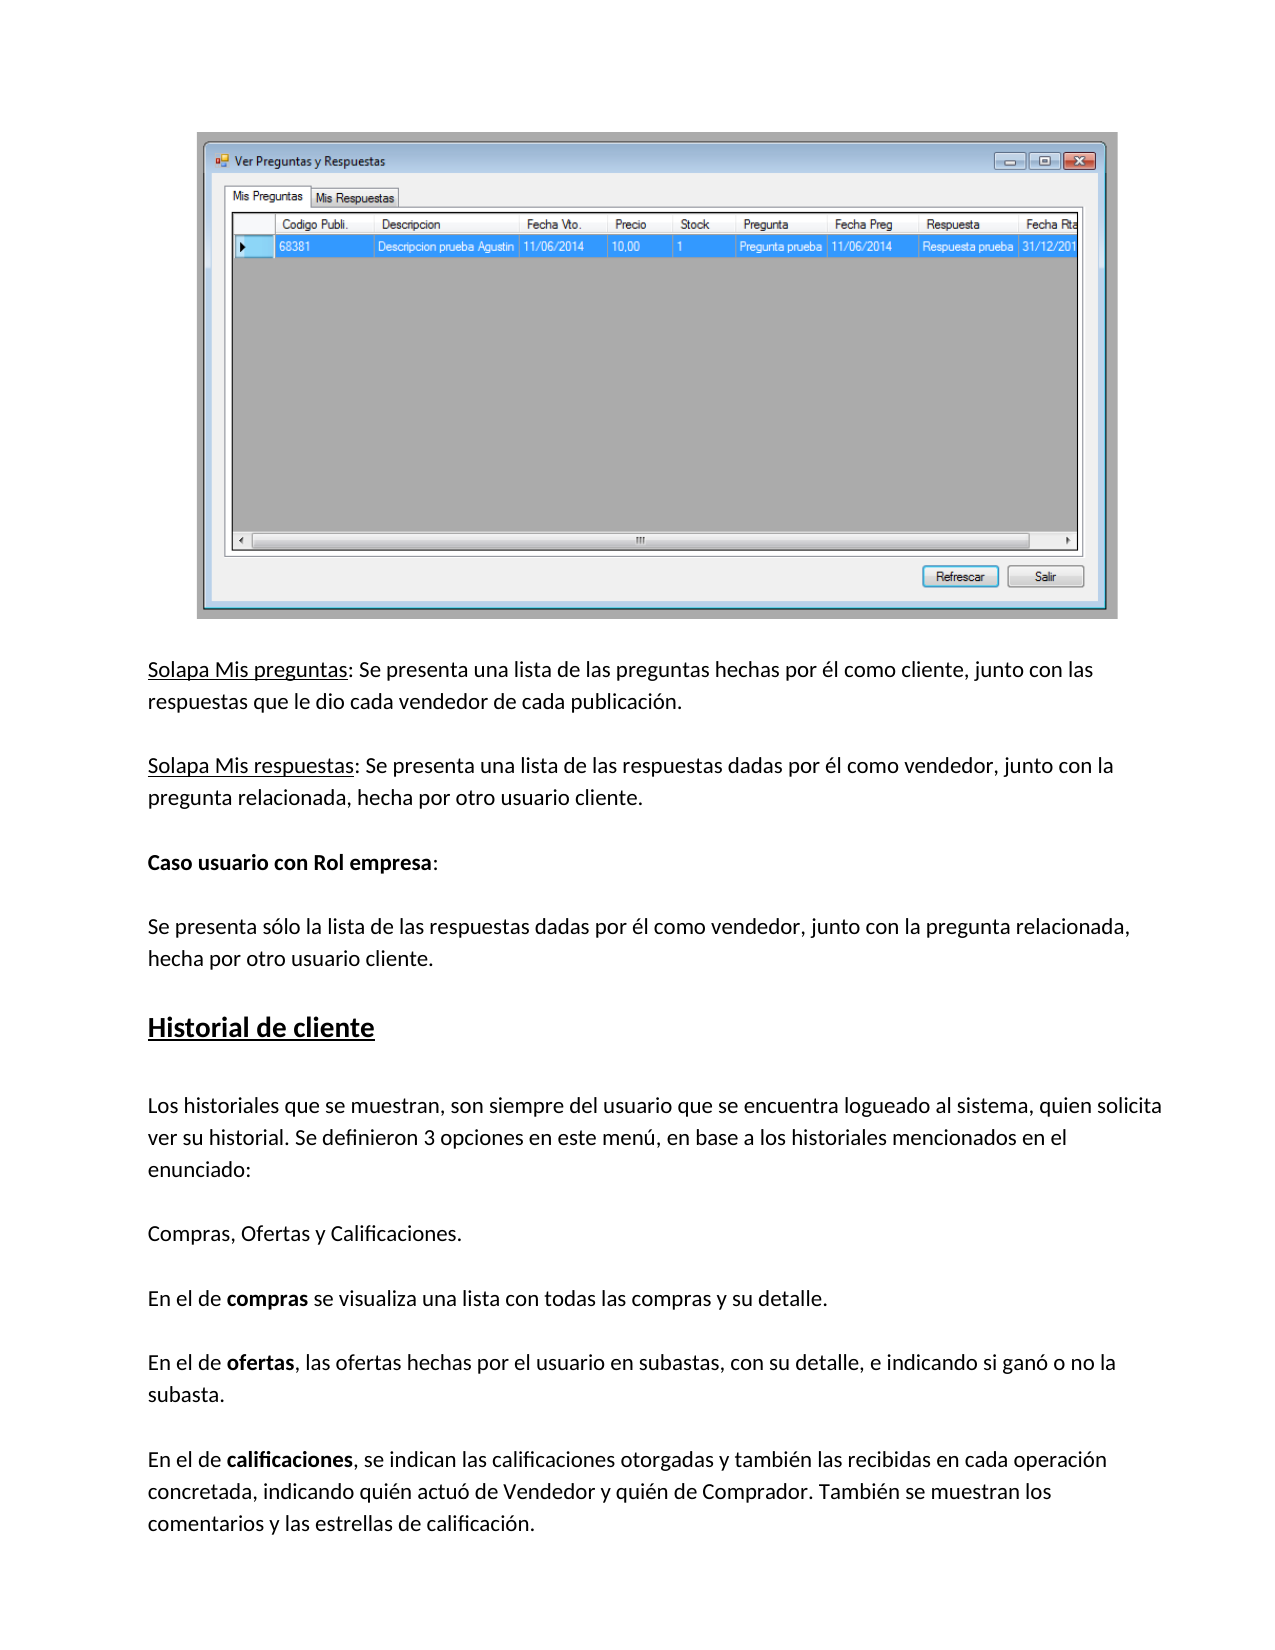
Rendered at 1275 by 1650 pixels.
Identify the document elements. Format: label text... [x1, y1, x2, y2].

text Se presenta sólo la lista de las respuestas dadas por él como vendedor, junto con la pregunta relacionada, hecha por otro usuario cliente. [148, 912, 1167, 972]
text Historial de cliente [148, 1009, 1167, 1044]
text En el de calificaciones, se indican las calificaciones otorgadas y también las recibidas en cada operación concretada, indicando quién actuó de Vendedor y quién de Comprador. También se muestran los comentarios y las estrellas de calificación. [148, 1445, 1167, 1537]
picture [196, 132, 1118, 619]
text Solapa Mis preguntas: Se presenta una lista de las preguntas hechas por él como cliente, junto con las respuestas que le dio cada vendedor de cada publicación. [148, 655, 1167, 715]
text Los historiales que se muestran, son siempre del usuario que se encuentra logueado al sistema, quien solicita ver su historial. Se definieron 3 opciones en este menú, en base a los historiales mencionados en el enunciado: [148, 1091, 1167, 1183]
text En el de ofertas, las ofertas hechas por el usuario en subastas, con su detalle, e indicando si ganó o no la subasta. [148, 1348, 1167, 1408]
text En el de compras se visualiza una lista con todas las compras y su detalle. [148, 1284, 1167, 1312]
text Compras, Ofertas y Calificaciones. [148, 1219, 1167, 1247]
text Caso usuario con Rol empresa: [148, 848, 1167, 876]
text Solapa Mis respuestas: Se presenta una lista de las respuestas dadas por él como vendedor, junto con la pregunta relacionada, hecha por otro usuario cliente. [148, 751, 1167, 812]
